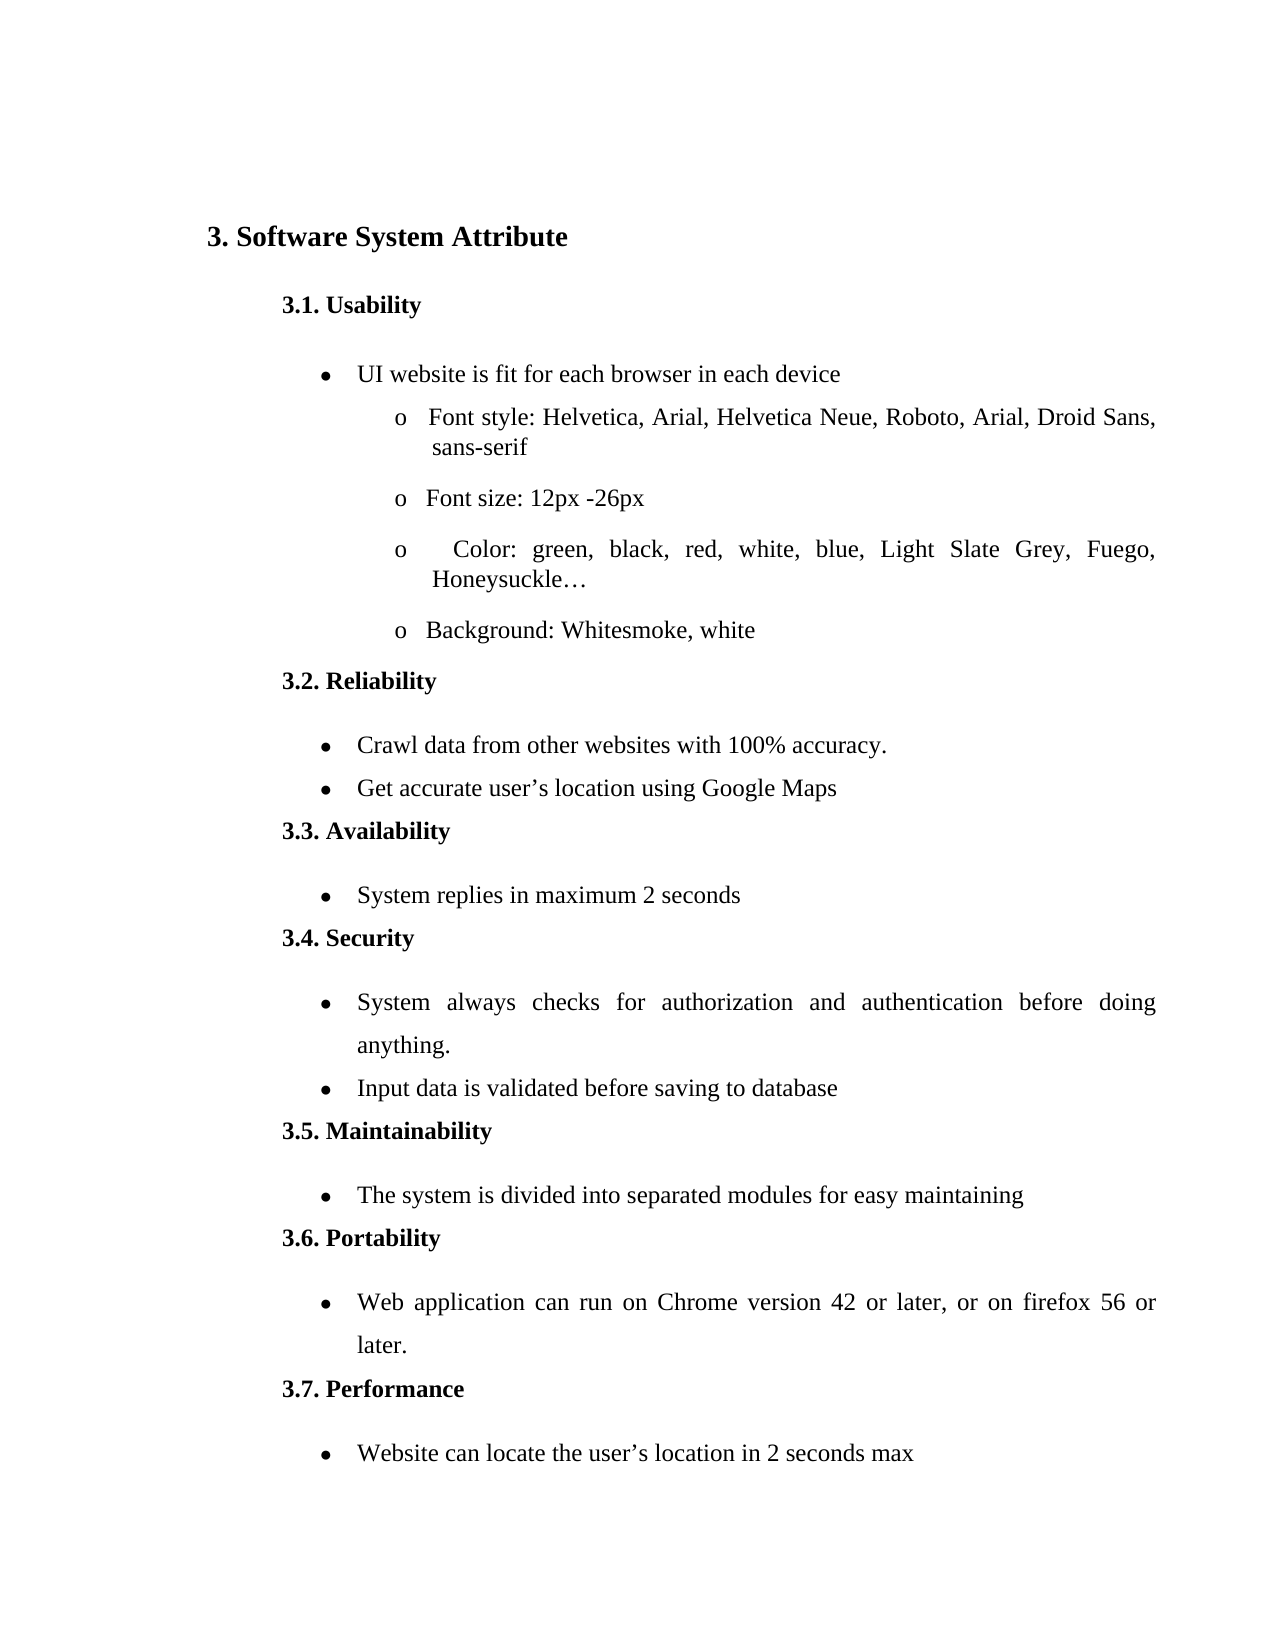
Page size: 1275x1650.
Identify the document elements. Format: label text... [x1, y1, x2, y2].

text o Font style: Helvetica, Arial, Helvetica Neue, Roboto, Arial, Droid Sans, sans-serif [394, 402, 1157, 461]
text o Font size: 12px -26px [394, 483, 1157, 512]
list Website can locate the user’s location in 2 seconds max [319, 1438, 1157, 1466]
list UI website is fit for each browser in each device [319, 359, 1157, 387]
text 3.6. Portability [207, 1223, 1157, 1252]
list Get accurate user’s location using Google Maps [319, 773, 1157, 802]
list Web application can run on Chrome version 42 or later, or on firefox 56 or later. [319, 1287, 1157, 1359]
text o Background: Whitesmoke, white [394, 615, 1157, 644]
text o Color: green, black, red, white, blue, Light Slate Grey, Fuego, Honeysuckle… [394, 534, 1157, 593]
text 3.3. Availability [207, 816, 1157, 845]
text 3. Software System Attribute [207, 219, 1157, 252]
list Crawl data from other websites with 100% accuracy. [319, 730, 1157, 758]
text 3.7. Performance [207, 1374, 1157, 1402]
list The system is divided into separated modules for easy maintaining [319, 1180, 1157, 1209]
text 3.4. Security [207, 923, 1157, 952]
list Input data is validated before saving to database [319, 1073, 1157, 1102]
text 3.1. Usability [207, 290, 1157, 319]
list System replies in maximum 2 seconds [319, 880, 1157, 909]
text 3.2. Reliability [207, 666, 1157, 694]
list System always checks for authorization and authentication before doing anything. [319, 987, 1157, 1059]
text 3.5. Maintainability [207, 1116, 1157, 1145]
